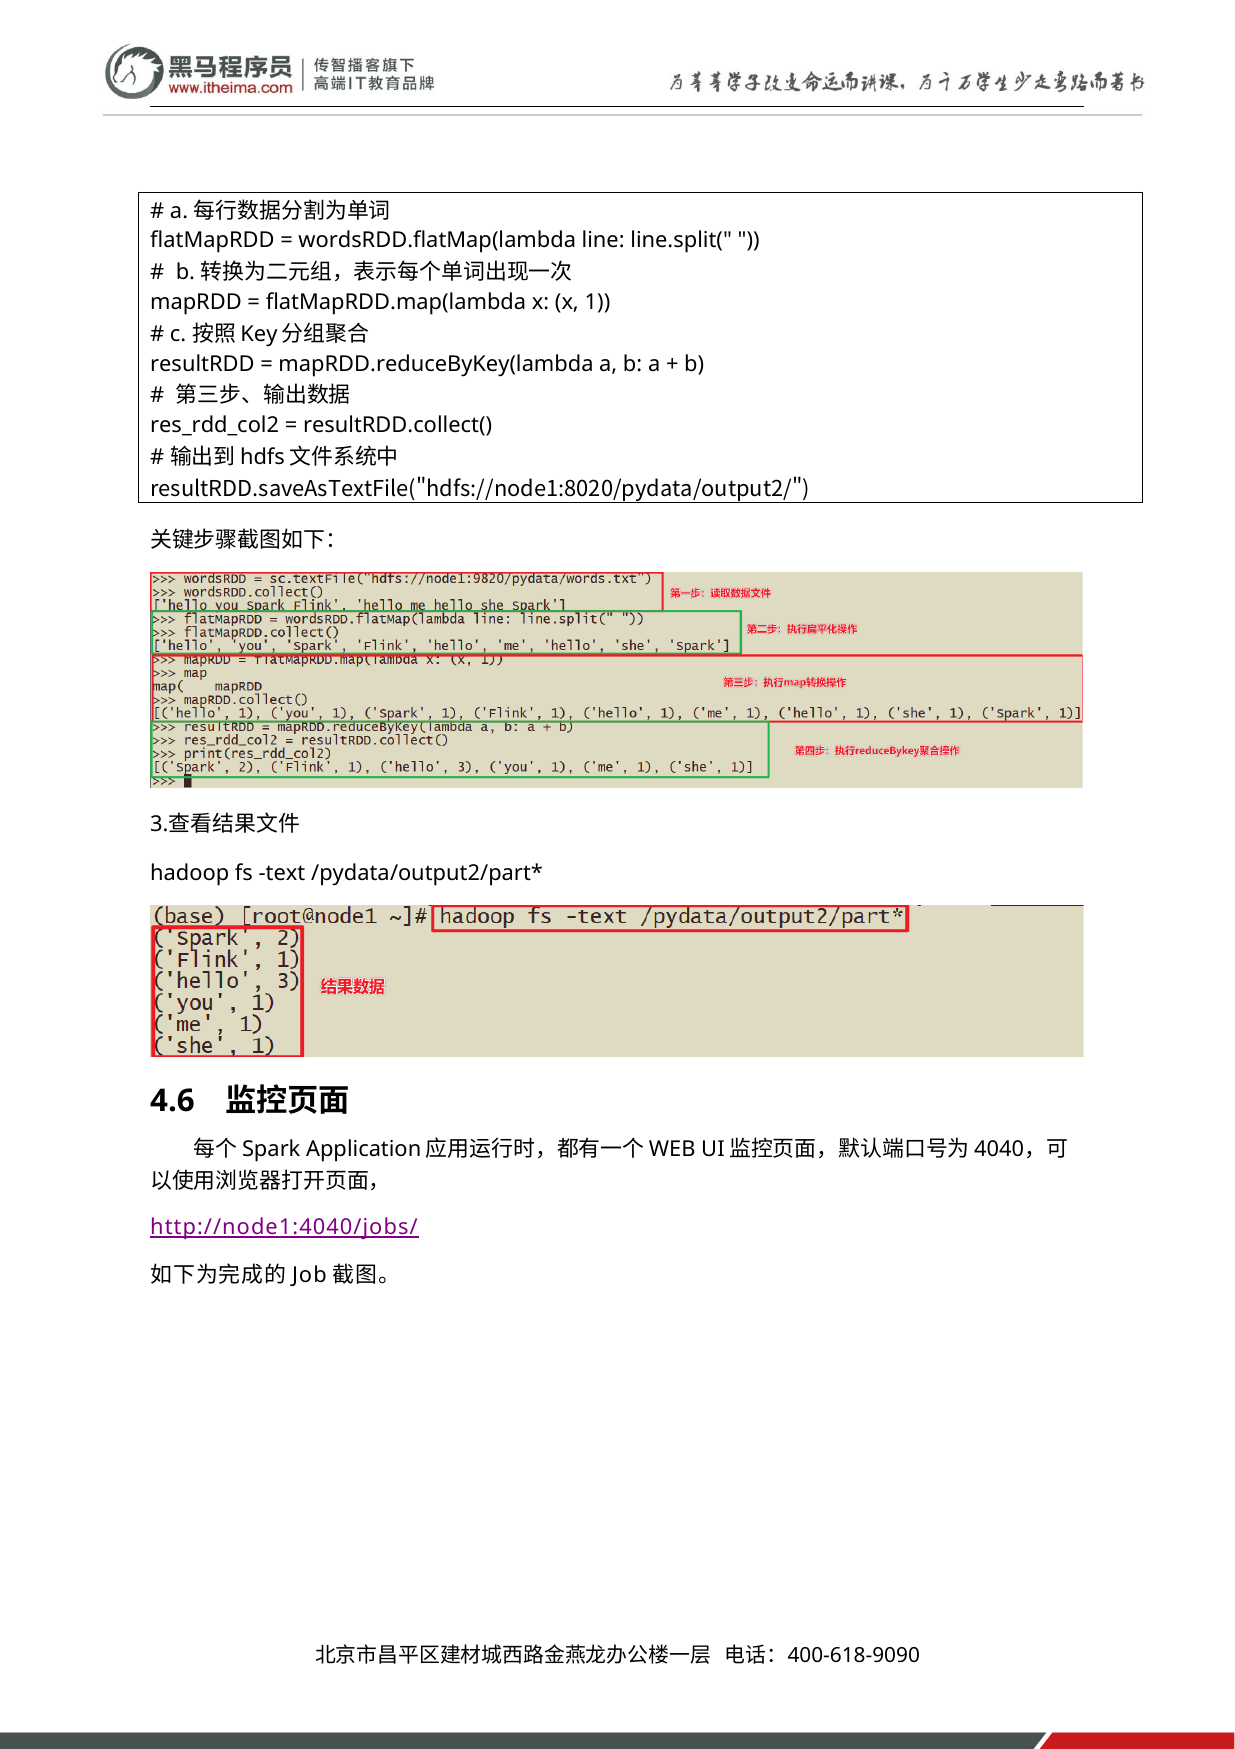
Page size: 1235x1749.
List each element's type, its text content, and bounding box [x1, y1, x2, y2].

picture [0, 0, 1235, 123]
picture [150, 905, 1084, 1057]
subtitle 监控页面 [150, 1075, 1084, 1121]
text 关键步骤截图如下： [150, 522, 1084, 554]
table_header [139, 193, 1142, 502]
text 如下为完成的Job截图。 [150, 1249, 1084, 1290]
text hadoop fs -text /pydata/output2/part* [150, 857, 1084, 886]
text http://node1:4040/jobs/ [150, 1201, 1084, 1242]
picture [0, 1673, 1235, 1749]
picture [150, 572, 1083, 788]
text 每个Spark Application应用运行时，都有一个WEB UI监控页面，默认端口号为4040，可以使用浏览器打开页面， [150, 1131, 1084, 1194]
text 3.查看结果文件 [150, 806, 1084, 838]
